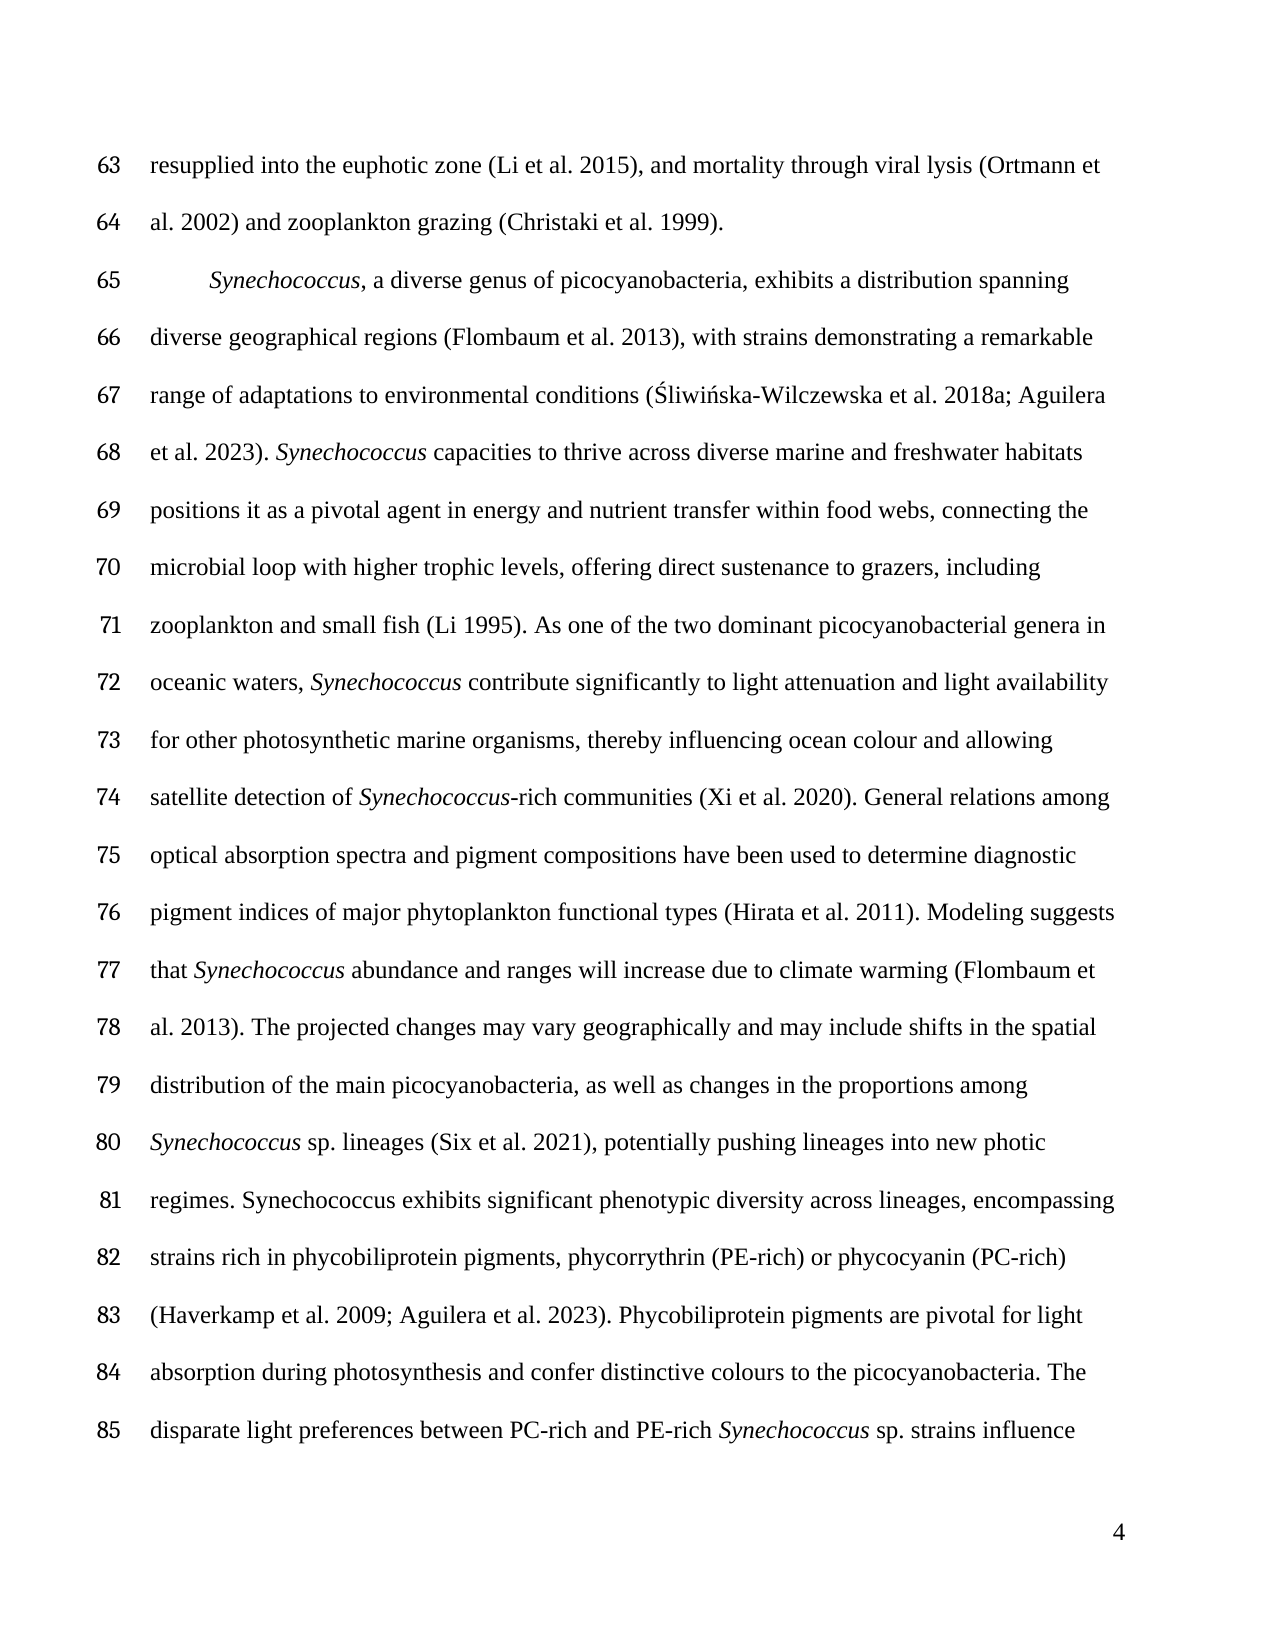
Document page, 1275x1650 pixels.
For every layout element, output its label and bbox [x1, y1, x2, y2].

text [150, 150, 1125, 236]
text [150, 265, 1125, 1444]
